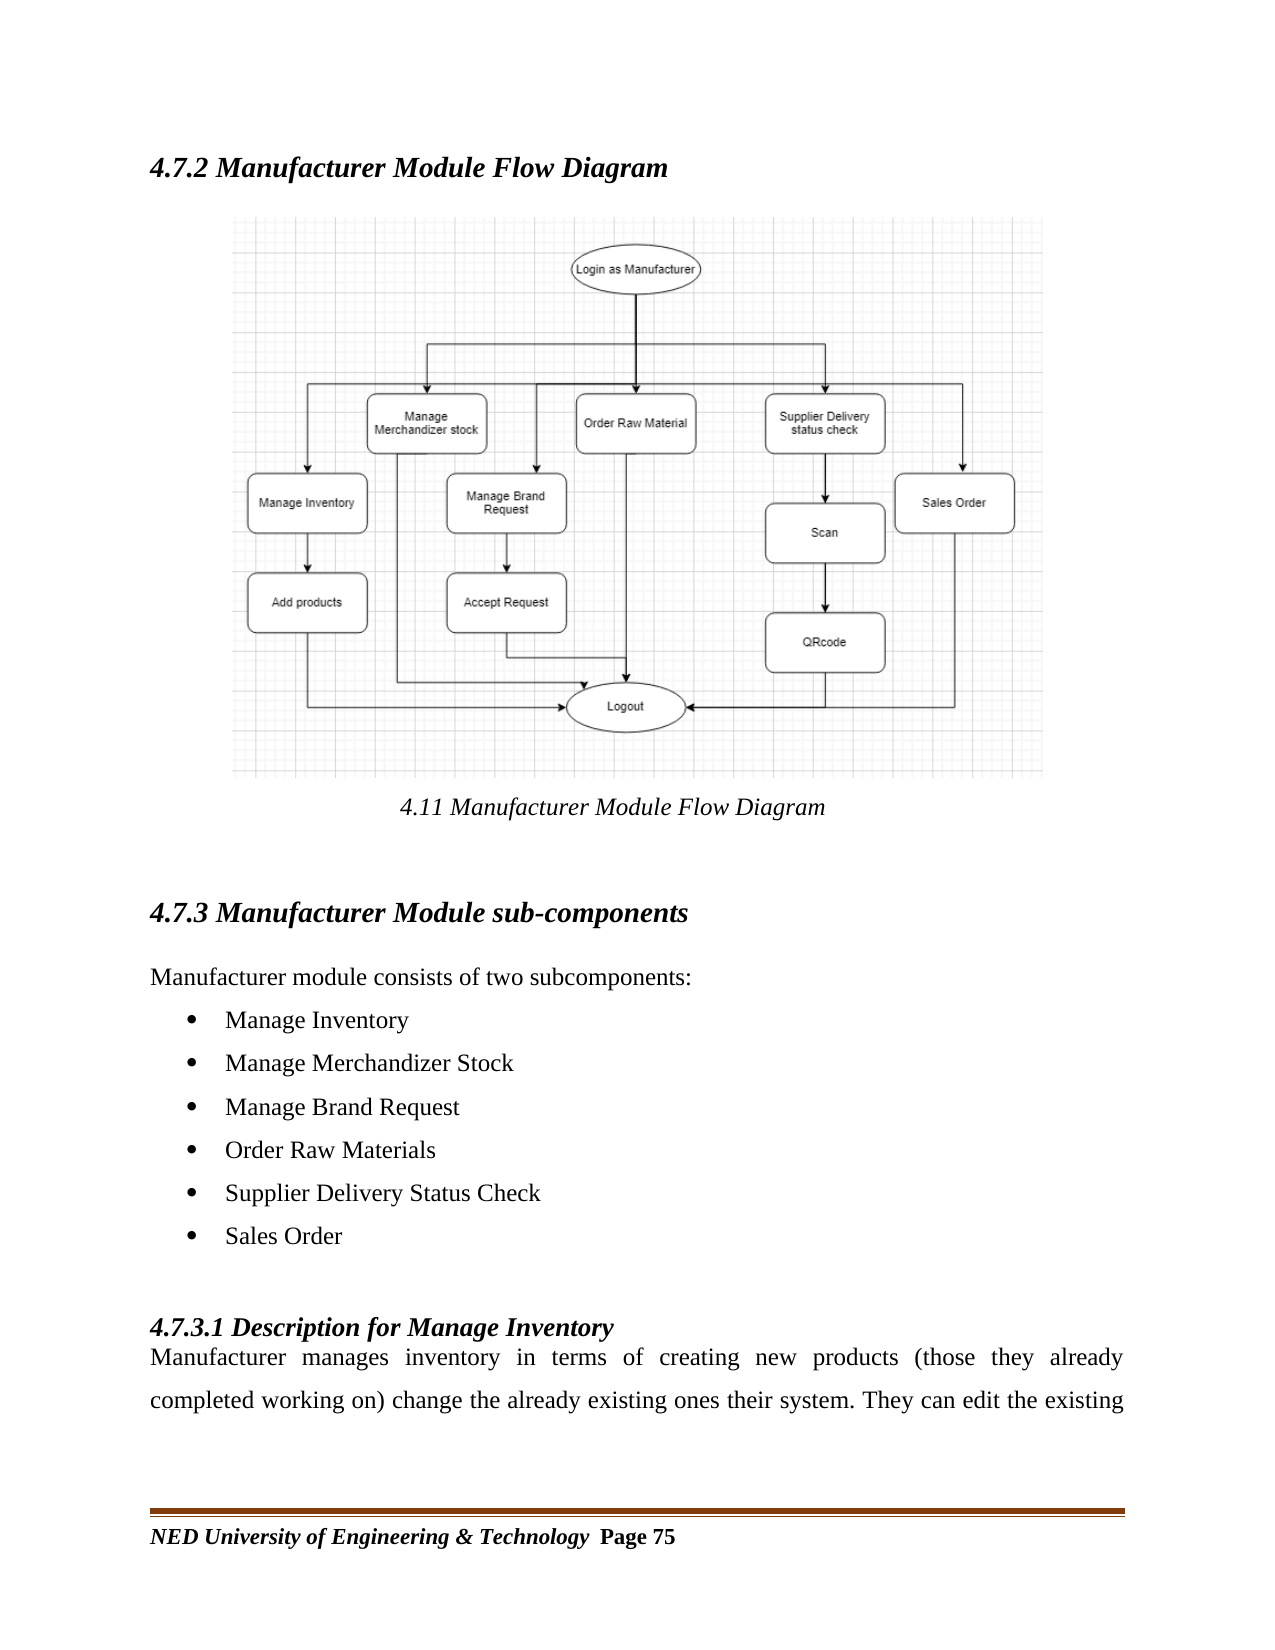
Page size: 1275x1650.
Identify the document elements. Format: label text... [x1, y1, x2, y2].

text Manufacturer module consists of two subcomponents: [150, 962, 1125, 991]
list Manage Inventory [187, 1005, 1125, 1034]
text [150, 1342, 1125, 1414]
list Order Raw Materials [187, 1135, 1125, 1163]
list Sales Order [187, 1221, 1125, 1250]
subtitle 4.7.3.1 Description for Manage Inventory [150, 1311, 1125, 1342]
list Manage Merchandizer Stock [187, 1048, 1125, 1077]
list Manage Brand Request [187, 1092, 1125, 1120]
list Supplier Delivery Status Check [187, 1178, 1125, 1207]
subtitle 4.7.3 Manufacturer Module sub-components [150, 895, 1125, 929]
subtitle 4.7.2 Manufacturer Module Flow Diagram [150, 150, 1125, 183]
text 4.11 Manufacturer Module Flow Diagram [150, 792, 1125, 821]
